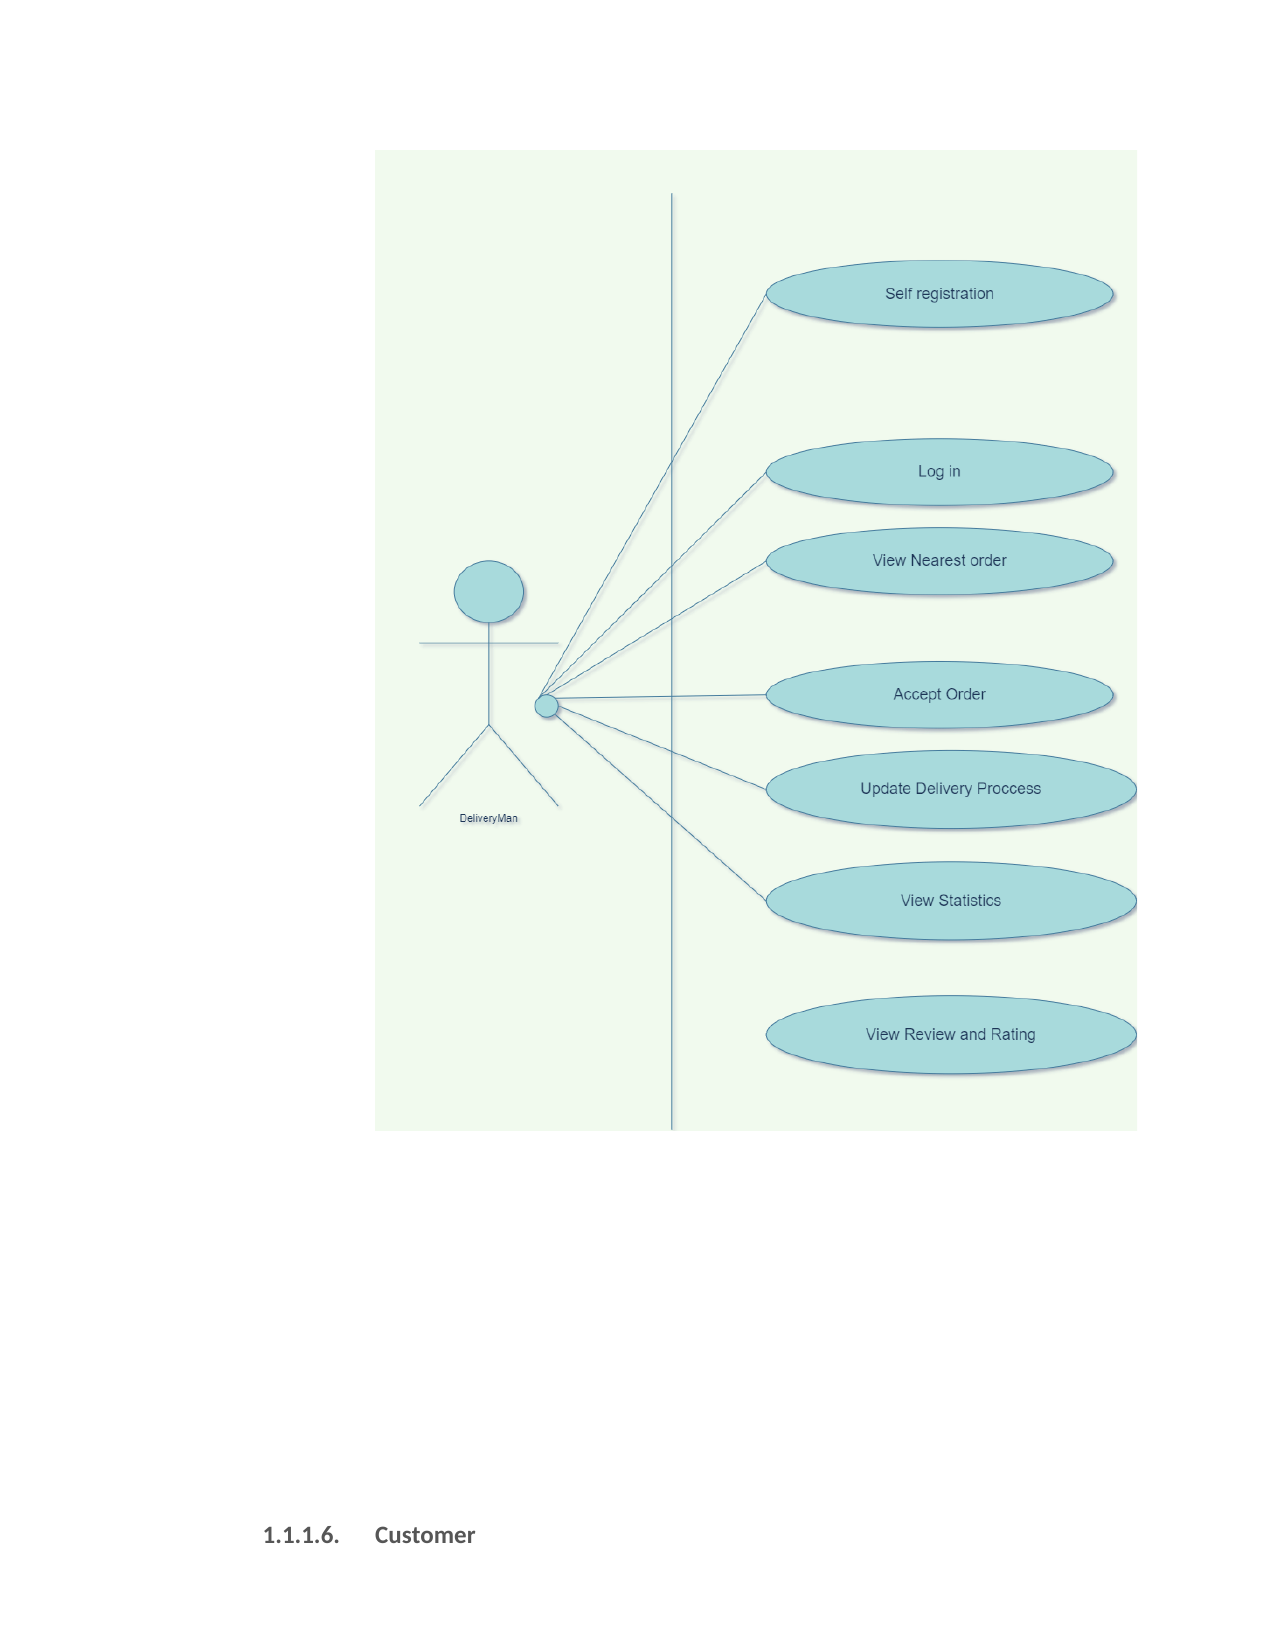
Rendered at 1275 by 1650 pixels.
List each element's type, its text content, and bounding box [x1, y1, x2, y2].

picture [375, 150, 1138, 1131]
list Customer [262, 1519, 1200, 1550]
